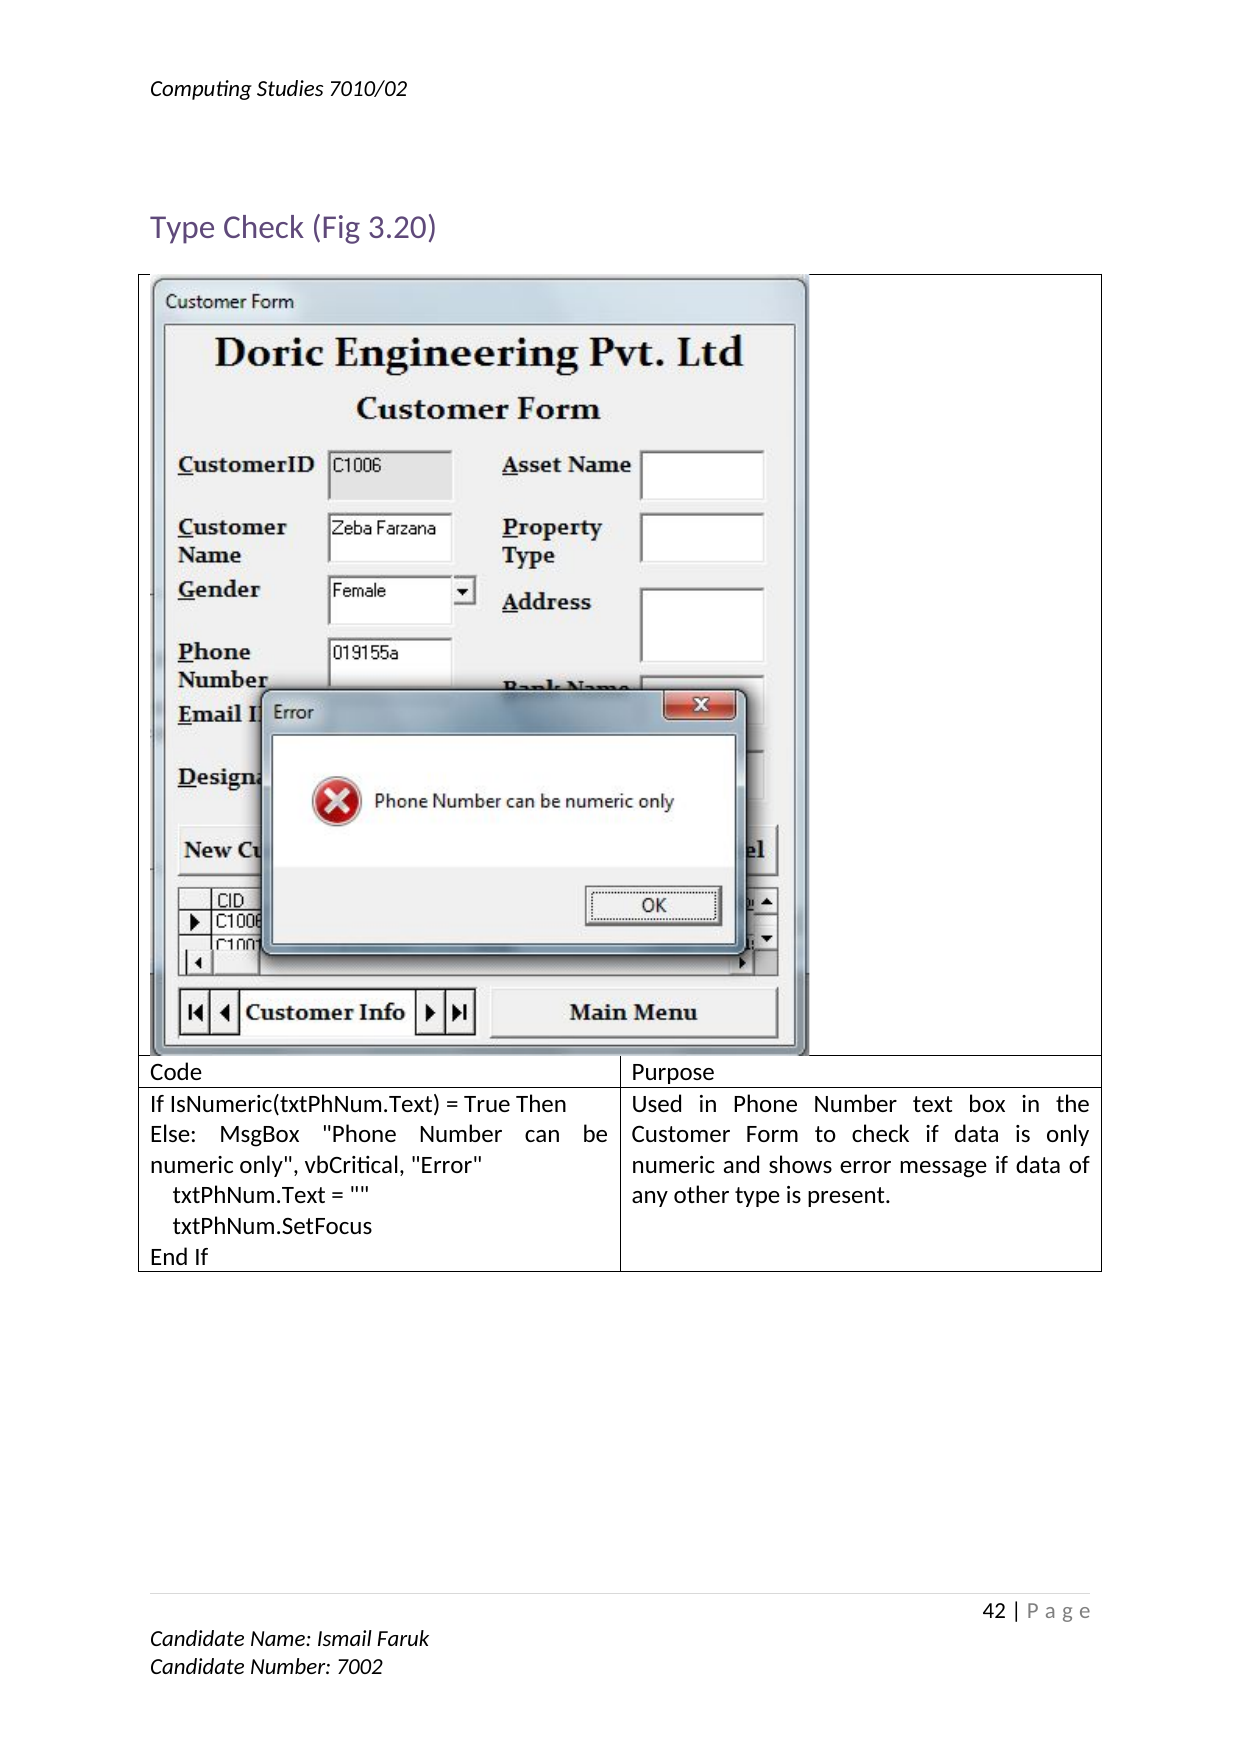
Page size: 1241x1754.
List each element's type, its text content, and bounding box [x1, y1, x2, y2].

table_header [810, 275, 1101, 1055]
table_header [139, 275, 150, 1055]
picture [150, 274, 810, 1056]
table_cell Code [139, 1056, 620, 1087]
table_cell Used in Phone Number text box in the Customer Form to check if data is only numeric and shows error message if data of any other type is present. [621, 1088, 1101, 1271]
text Type Check (Fig 3.20) [150, 206, 1090, 247]
table_cell Purpose [621, 1056, 1101, 1087]
table_cell If IsNumeric(txtPhNum.Text) = True Then Else: MsgBox "Phone Number can be numeric only", vbCritical, "Error" txtPhNum.Text = "" txtPhNum.SetFocus End If [139, 1088, 620, 1271]
